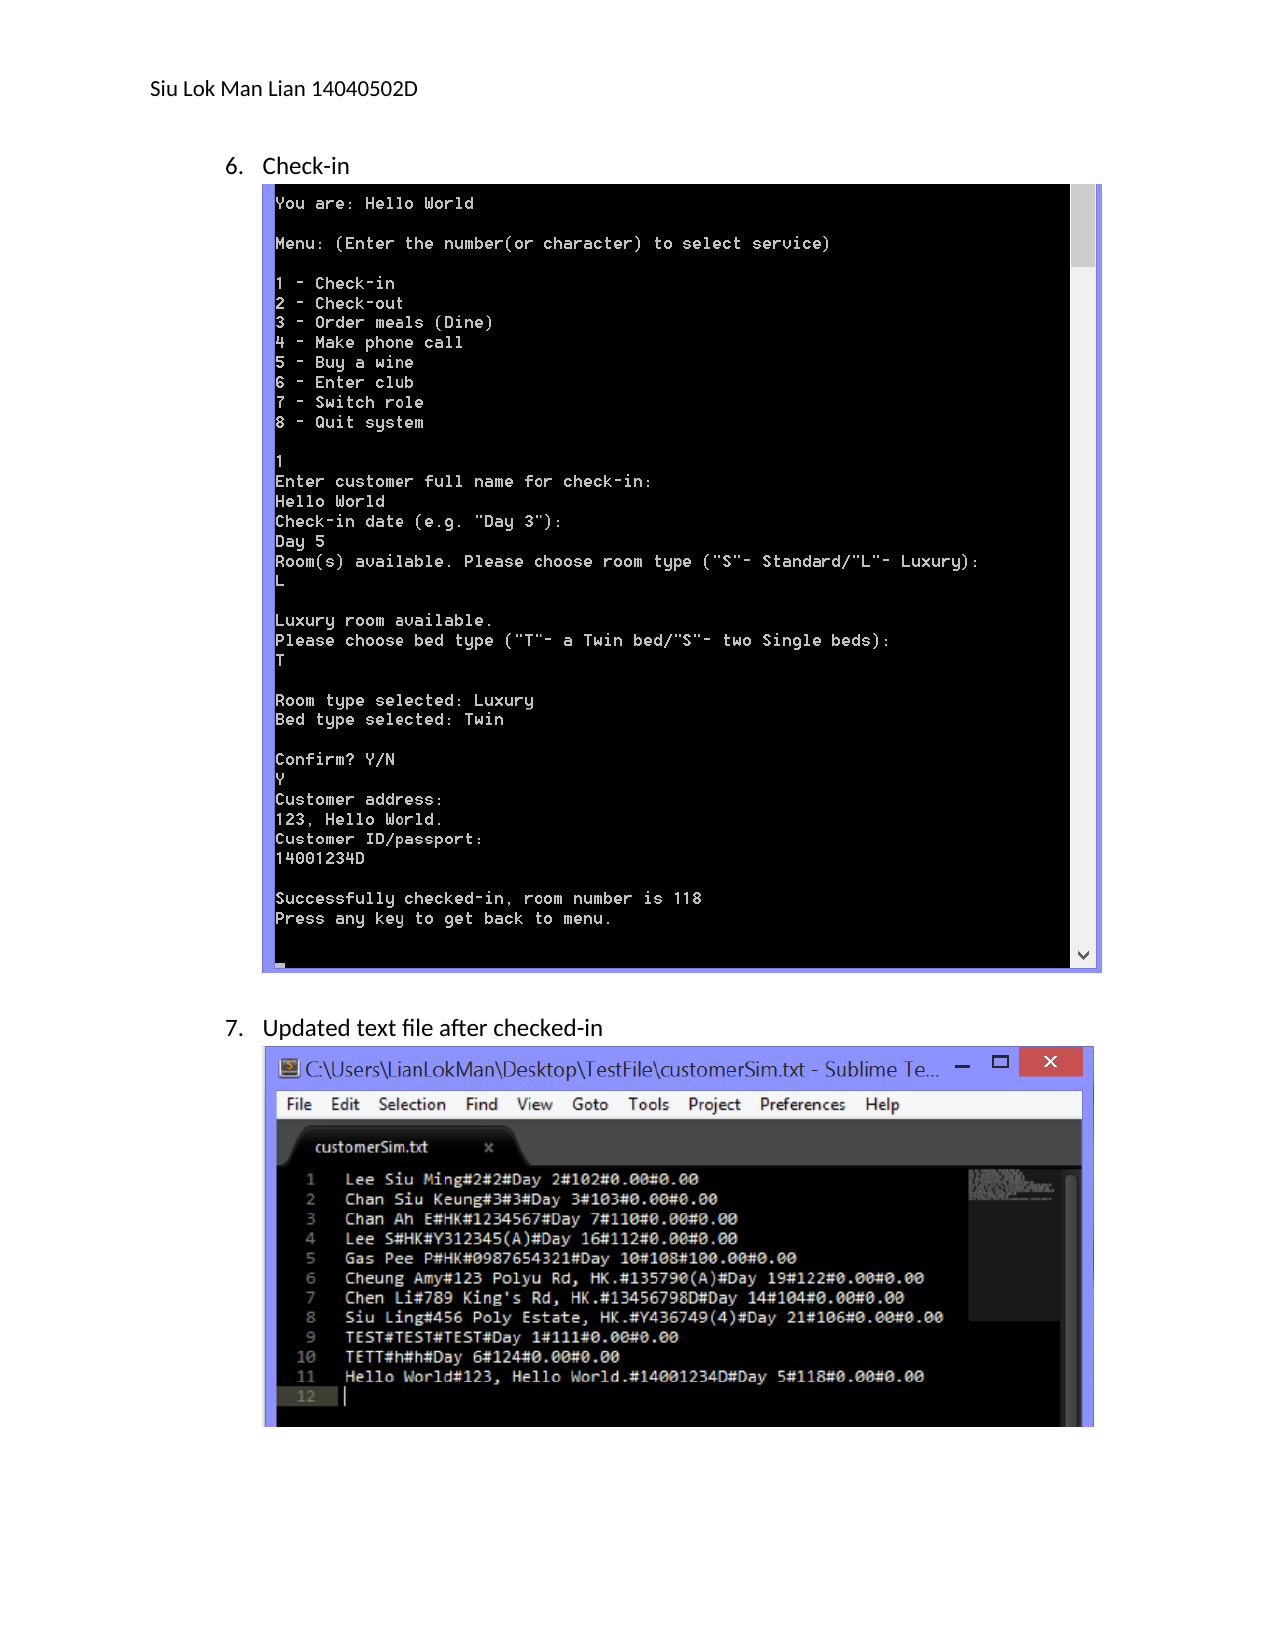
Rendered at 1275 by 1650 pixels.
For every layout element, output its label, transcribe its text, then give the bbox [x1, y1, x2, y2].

list Check-in [225, 150, 1125, 181]
picture [262, 184, 1102, 973]
list Updated text file after checked-in [225, 1012, 1125, 1043]
picture [262, 1046, 1094, 1427]
